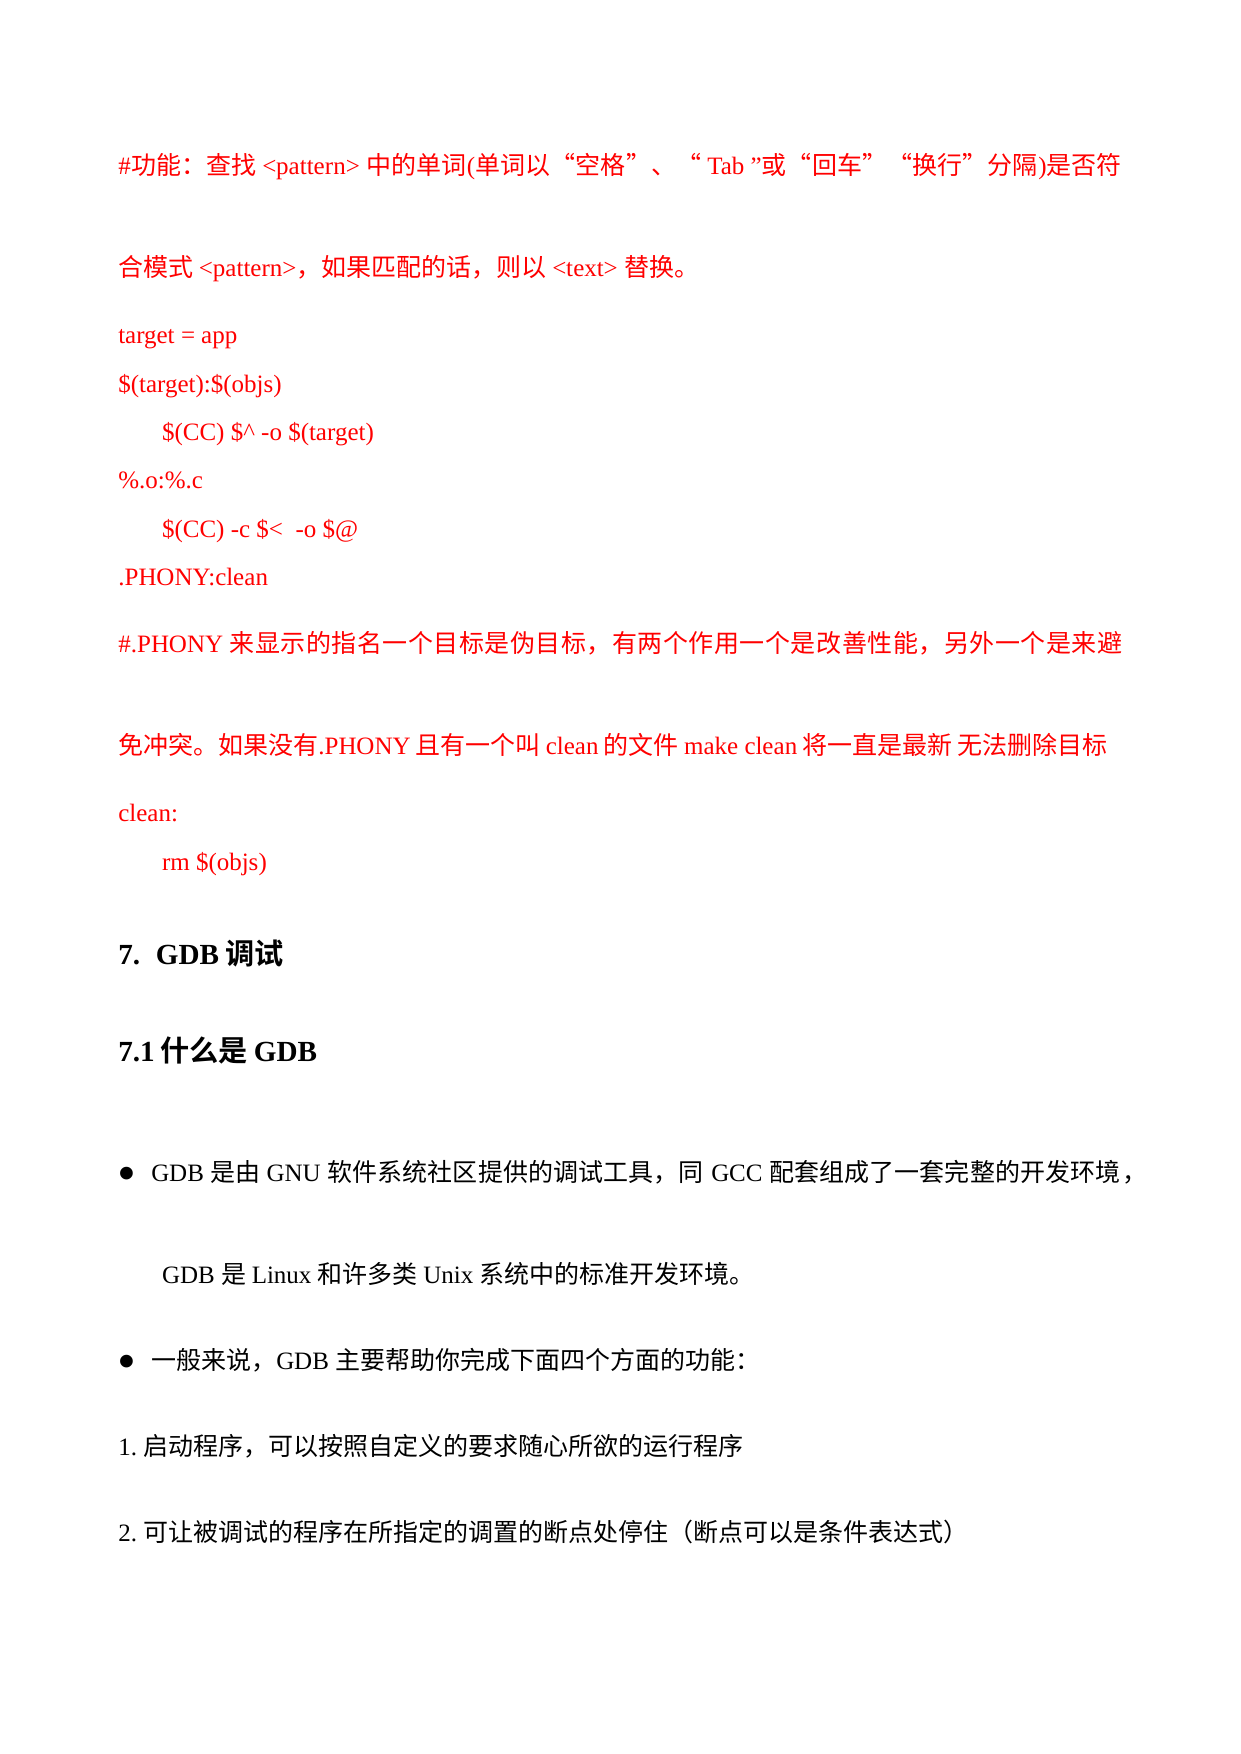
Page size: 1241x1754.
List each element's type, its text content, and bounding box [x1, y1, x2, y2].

text .PHONY:clean [118, 559, 1122, 593]
text #.PHONY 来显示的指名一个目标是伪目标，有两个作用一个是改善性能，另外一个是来避免冲突。如果没有.PHONY且有一个叫clean的文件 make clean将一直是最新 无法删除目标 [118, 608, 1122, 778]
list 可让被调试的程序在所指定的调置的断点处停住（断点可以是条件表达式） [118, 1497, 1122, 1565]
subtitle GDB调试 [118, 917, 1122, 985]
list 启动程序，可以按照自定义的要求随心所欲的运行程序 [118, 1411, 1122, 1479]
text $(target):$(objs) [118, 366, 1122, 400]
text target = app [118, 318, 1122, 352]
list 一般来说，GDB 主要帮助你完成下面四个方面的功能： [118, 1325, 1122, 1393]
text clean: [118, 796, 1122, 830]
text rm $(objs) [118, 844, 1122, 878]
text %.o:%.c [118, 463, 1122, 497]
text $(CC) $^ -o $(target) [118, 414, 1122, 448]
list GDB 是由 GNU 软件系统社区提供的调试工具，同 GCC 配套组成了一套完整的开发环境，GDB 是 Linux 和许多类 Unix 系统中的标准开发环境。 [118, 1137, 1122, 1307]
subtitle 7.1什么是GDB [118, 1015, 1122, 1083]
text #功能：查找 <pattern> 中的单词(单词以“空格”、“ Tab ”或“回车”“换行”分隔)是否符合模式 <pattern>，如果匹配的话，则以 <text> 替换。 [118, 130, 1122, 300]
text $(CC) -c $< -o $@ [118, 511, 1122, 545]
